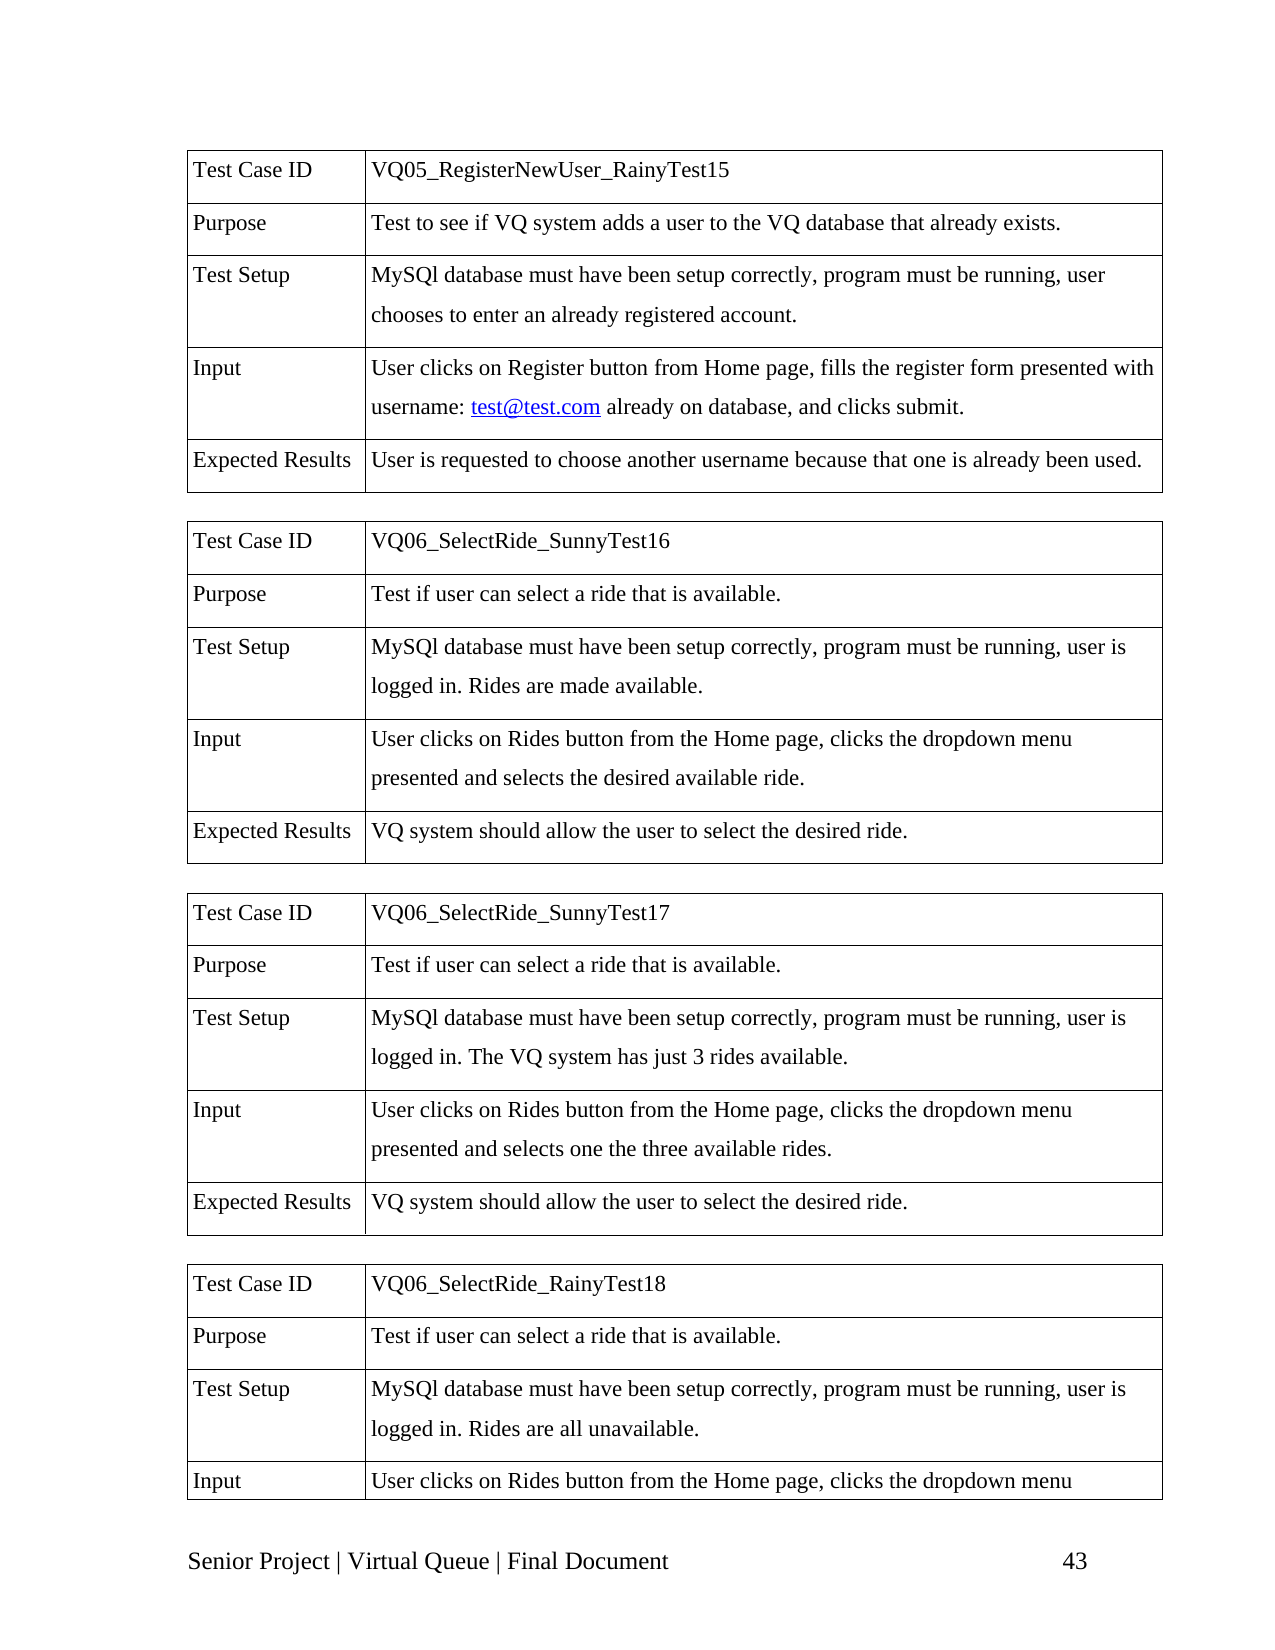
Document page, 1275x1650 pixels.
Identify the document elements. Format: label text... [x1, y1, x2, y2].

table_cell Input [188, 720, 365, 811]
table_header VQ06_SelectRide_RainyTest18 [366, 1265, 1162, 1316]
table_cell MySQl database must have been setup correctly, program must be running, user is logged in. The VQ system has just 3 rides available. [366, 999, 1162, 1090]
table_header VQ06_SelectRide_SunnyTest17 [366, 894, 1162, 945]
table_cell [366, 1462, 1162, 1499]
table_header VQ05_RegisterNewUser_RainyTest15 [366, 151, 1162, 203]
table_cell Expected Results [188, 1183, 365, 1234]
table_cell MySQl database must have been setup correctly, program must be running, user is logged in. Rides are made available. [366, 628, 1162, 718]
table_cell Test Setup [188, 628, 365, 718]
table_cell Test to see if VQ system adds a user to the VQ database that already exists. [366, 204, 1162, 255]
table_cell Test if user can select a ride that is available. [366, 575, 1162, 626]
table_cell User clicks on Rides button from the Home page, clicks the dropdown menu presented and selects one the three available rides. [366, 1091, 1162, 1182]
table_cell Expected Results [188, 440, 365, 492]
table_cell VQ system should allow the user to select the desired ride. [366, 812, 1162, 863]
table_cell Test Setup [188, 1370, 365, 1461]
table_cell Purpose [188, 204, 365, 255]
table_header VQ06_SelectRide_SunnyTest16 [366, 522, 1162, 574]
table_cell Purpose [188, 575, 365, 626]
table_header Test Case ID [188, 1265, 365, 1316]
table_cell User clicks on Rides button from the Home page, clicks the dropdown menu presented and selects the desired available ride. [366, 720, 1162, 811]
table_cell User is requested to choose another username because that one is already been used. [366, 440, 1162, 492]
table_header Test Case ID [188, 151, 365, 203]
table_cell Test if user can select a ride that is available. [366, 946, 1162, 998]
table_header Test Case ID [188, 522, 365, 574]
table_cell MySQl database must have been setup correctly, program must be running, user is logged in. Rides are all unavailable. [366, 1370, 1162, 1461]
table_cell Input [188, 1462, 365, 1499]
table_cell VQ system should allow the user to select the desired ride. [366, 1183, 1162, 1234]
table_header Test Case ID [188, 894, 365, 945]
table_cell Input [188, 348, 365, 439]
table_cell User clicks on Register button from Home page, fills the register form presented with username: test@test.com already on database, and clicks submit. [366, 348, 1162, 439]
table_cell Input [188, 1091, 365, 1182]
table_cell MySQl database must have been setup correctly, program must be running, user chooses to enter an already registered account. [366, 256, 1162, 347]
table_cell Purpose [188, 946, 365, 998]
table_cell Test if user can select a ride that is available. [366, 1318, 1162, 1369]
table_cell Purpose [188, 1318, 365, 1369]
table_cell Test Setup [188, 256, 365, 347]
table_cell Expected Results [188, 812, 365, 863]
table_cell Test Setup [188, 999, 365, 1090]
